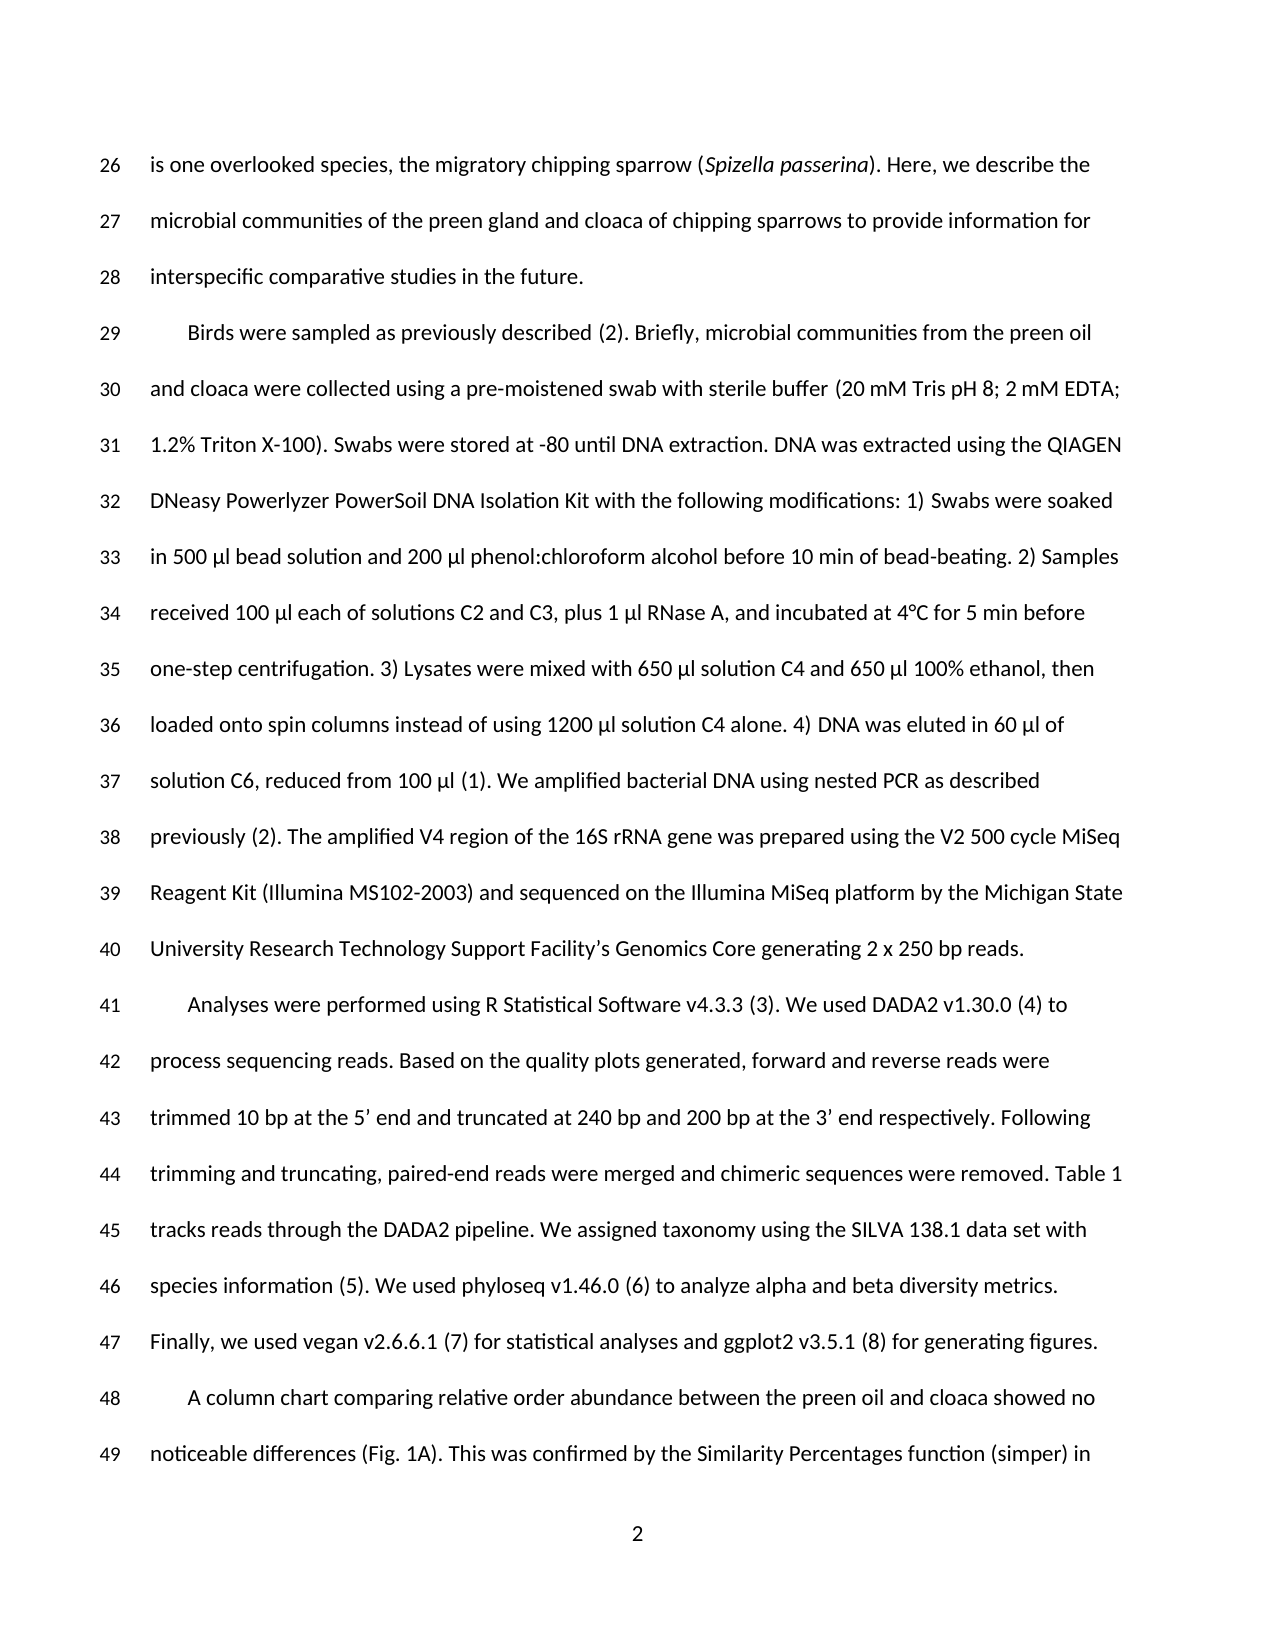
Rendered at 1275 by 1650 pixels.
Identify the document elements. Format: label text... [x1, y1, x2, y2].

text Birds were sampled as previously described (2). Briefly, microbial communities from the preen oil and cloaca were collected using a pre-moistened swab with sterile buffer (20 mM Tris pH 8; 2 mM EDTA; 1.2% Triton X-100). Swabs were stored at -80 until DNA extraction. DNA was extracted using the QIAGEN DNeasy Powerlyzer PowerSoil DNA Isolation Kit with the following modifications: 1) Swabs were soaked in 500 µl bead solution and 200 µl phenol:chloroform alcohol before 10 min of bead-beating. 2) Samples received 100 µl each of solutions C2 and C3, plus 1 µl RNase A, and incubated at 4°C for 5 min before one-step centrifugation. 3) Lysates were mixed with 650 µl solution C4 and 650 µl 100% ethanol, then loaded onto spin columns instead of using 1200 µl solution C4 alone. 4) DNA was eluted in 60 µl of solution C6, reduced from 100 µl (1). We amplified bacterial DNA using nested PCR as described previously (2). The amplified V4 region of the 16S rRNA gene was prepared using the V2 500 cycle MiSeq Reagent Kit (Illumina MS102-2003) and sequenced on the Illumina MiSeq platform by the Michigan State University Research Technology Support Facility’s Genomics Core generating 2 x 250 bp reads. [150, 318, 1125, 963]
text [150, 1383, 1125, 1467]
text Analyses were performed using R Statistical Software v4.3.3 (3). We used DADA2 v1.30.0 (4) to process sequencing reads. Based on the quality plots generated, forward and reverse reads were trimmed 10 bp at the 5’ end and truncated at 240 bp and 200 bp at the 3’ end respectively. Following trimming and truncating, paired-end reads were merged and chimeric sequences were removed. Table 1 tracks reads through the DADA2 pipeline. We assigned taxonomy using the SILVA 138.1 data set with species information (5). We used phyloseq v1.46.0 (6) to analyze alpha and beta diversity metrics. Finally, we used vegan v2.6.6.1 (7) for statistical analyses and ggplot2 v3.5.1 (8) for generating figures. [150, 991, 1125, 1355]
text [150, 150, 1125, 290]
